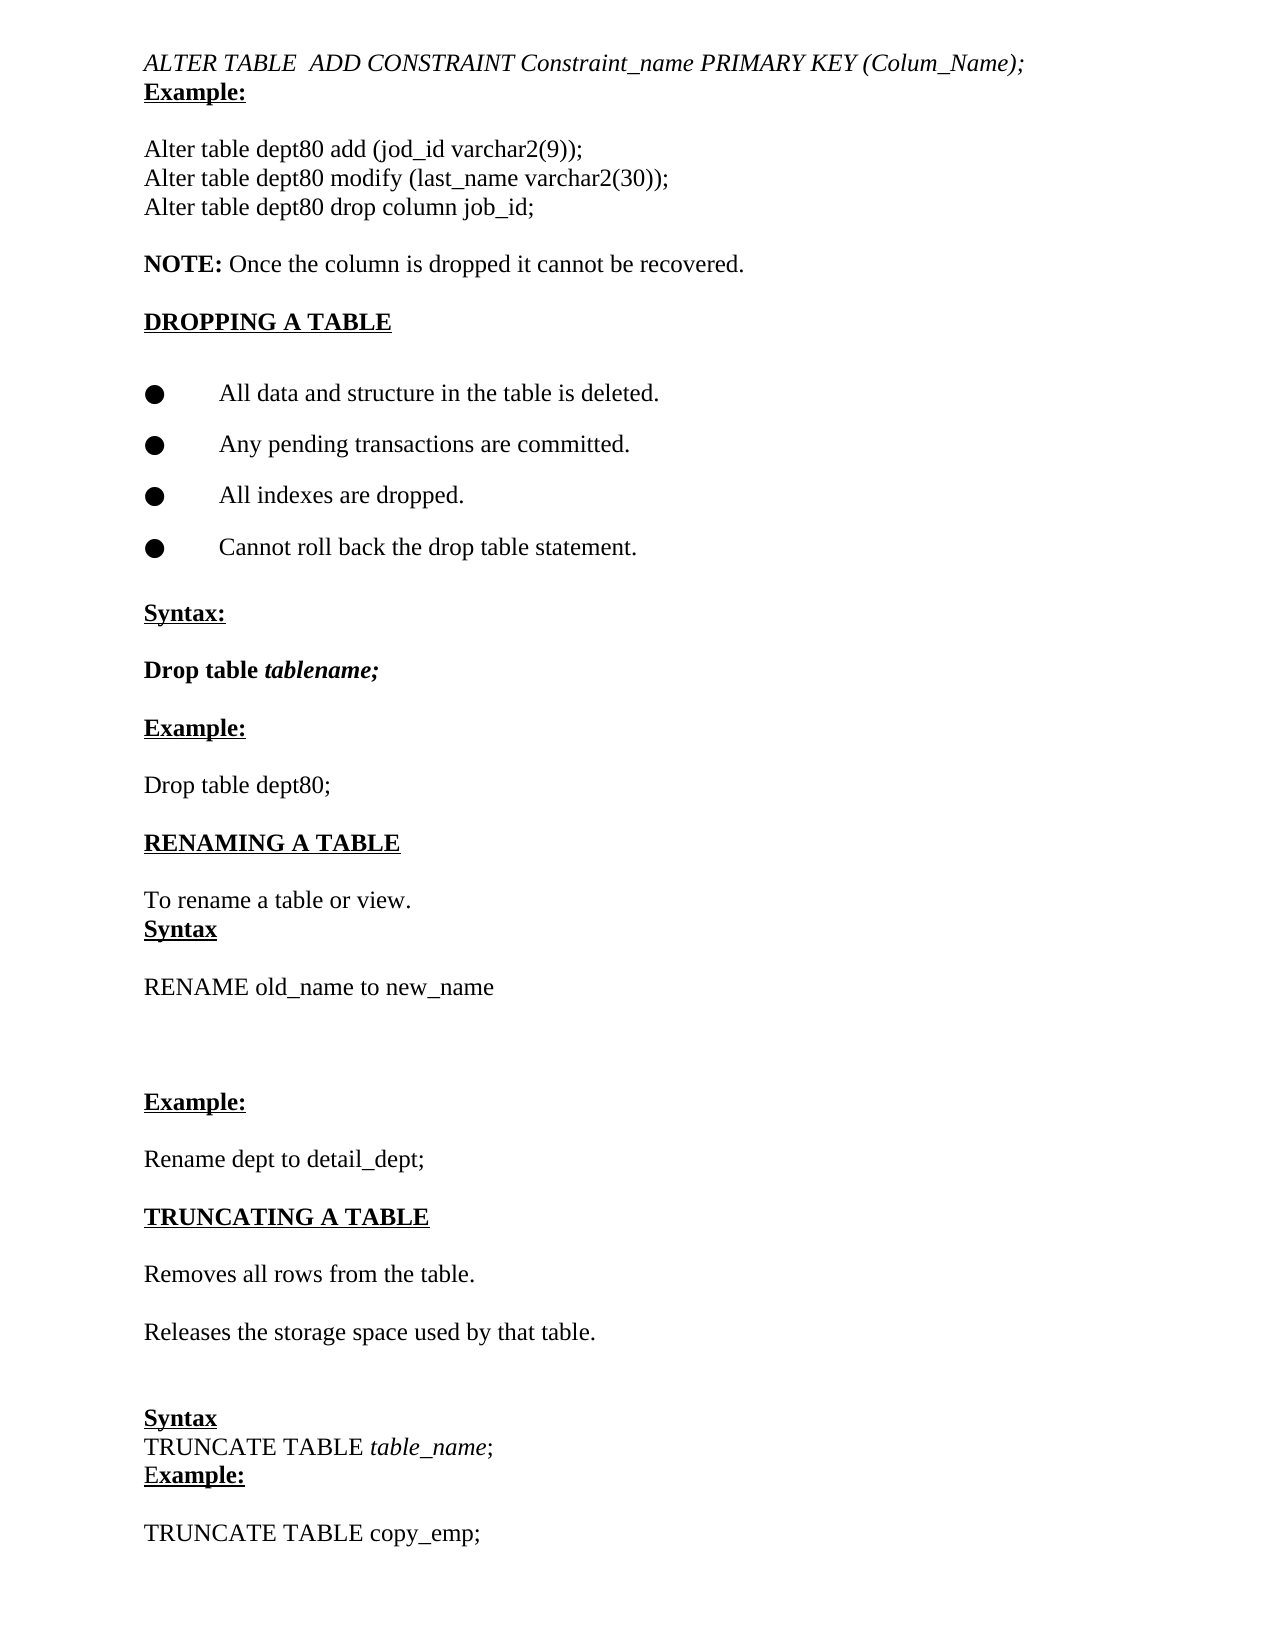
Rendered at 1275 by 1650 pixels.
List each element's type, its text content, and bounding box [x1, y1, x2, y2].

text Removes all rows from the table. [143, 1259, 1144, 1288]
text Syntax [143, 914, 1144, 943]
text Syntax [143, 1403, 1144, 1432]
text RENAME old_name to new_name [143, 972, 1144, 1000]
text Alter table dept80 drop column job_id; [143, 192, 1144, 220]
text Syntax: [143, 598, 1144, 627]
list All indexes are dropped. [143, 467, 1144, 518]
text NOTE: Once the column is dropped it cannot be recovered. [143, 249, 1144, 278]
text Example: [143, 1460, 1144, 1489]
text Example: [143, 713, 1144, 742]
text Rename dept to detail_dept; [143, 1144, 1144, 1173]
list Cannot roll back the drop table statement. [143, 518, 1144, 569]
list Any pending transactions are committed. [143, 415, 1144, 467]
text Example: [143, 1087, 1144, 1115]
text Drop table tablename; [143, 655, 1144, 684]
text To rename a table or view. [143, 885, 1144, 914]
text ALTER TABLE ADD CONSTRAINT Constraint_name PRIMARY KEY (Colum_Name); [143, 48, 1144, 77]
text Alter table dept80 modify (last_name varchar2(30)); [143, 163, 1144, 192]
text TRUNCATING A TABLE [143, 1202, 1144, 1230]
text RENAMING A TABLE [143, 828, 1144, 857]
text TRUNCATE TABLE copy_emp; [143, 1518, 1144, 1547]
text Drop table dept80; [143, 770, 1144, 799]
text Releases the storage space used by that table. [143, 1317, 1144, 1345]
text DROPPING A TABLE [143, 307, 1144, 335]
text TRUNCATE TABLE table_name; [143, 1432, 1144, 1460]
text Example: [143, 77, 1144, 105]
list All data and structure in the table is deleted. [143, 364, 1144, 415]
text Alter table dept80 add (jod_id varchar2(9)); [143, 134, 1144, 163]
